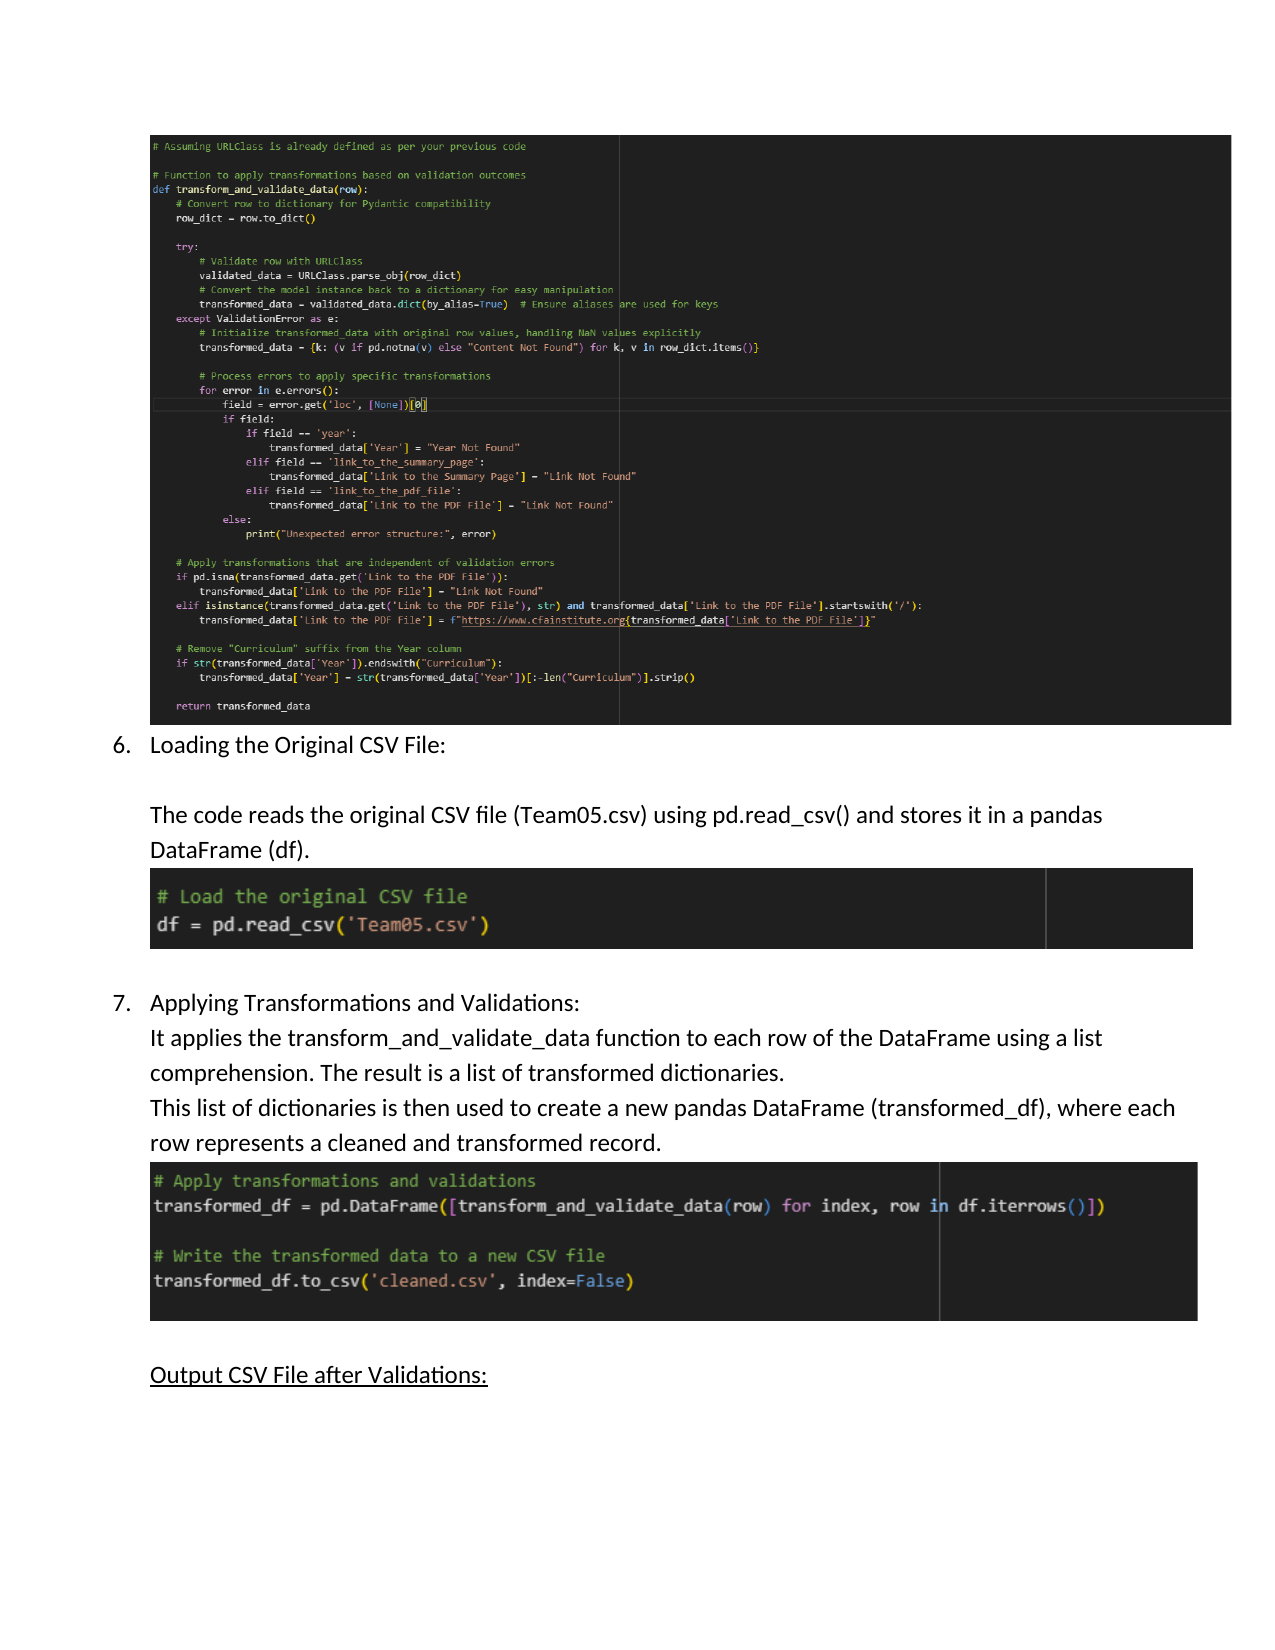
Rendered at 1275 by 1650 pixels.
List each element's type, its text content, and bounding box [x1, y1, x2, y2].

text This list of dictionaries is then used to create a new pandas DataFrame (transformed_df), where each row represents a cleaned and transformed record. [150, 1092, 1200, 1158]
list Loading the Original CSV File: [112, 729, 1200, 759]
text The code reads the original CSV file (Team05.csv) using pd.read_csv() and stores it in a pandas DataFrame (df). [150, 799, 1200, 864]
text It applies the transform_and_validate_data function to each row of the DataFrame using a list comprehension. The result is a list of transformed dictionaries. [150, 1022, 1200, 1088]
picture [150, 135, 1232, 725]
picture [150, 868, 1193, 949]
text Output CSV File after Validations: [150, 1359, 1200, 1389]
list Applying Transformations and Validations: [112, 987, 1200, 1018]
picture [150, 1162, 1198, 1321]
